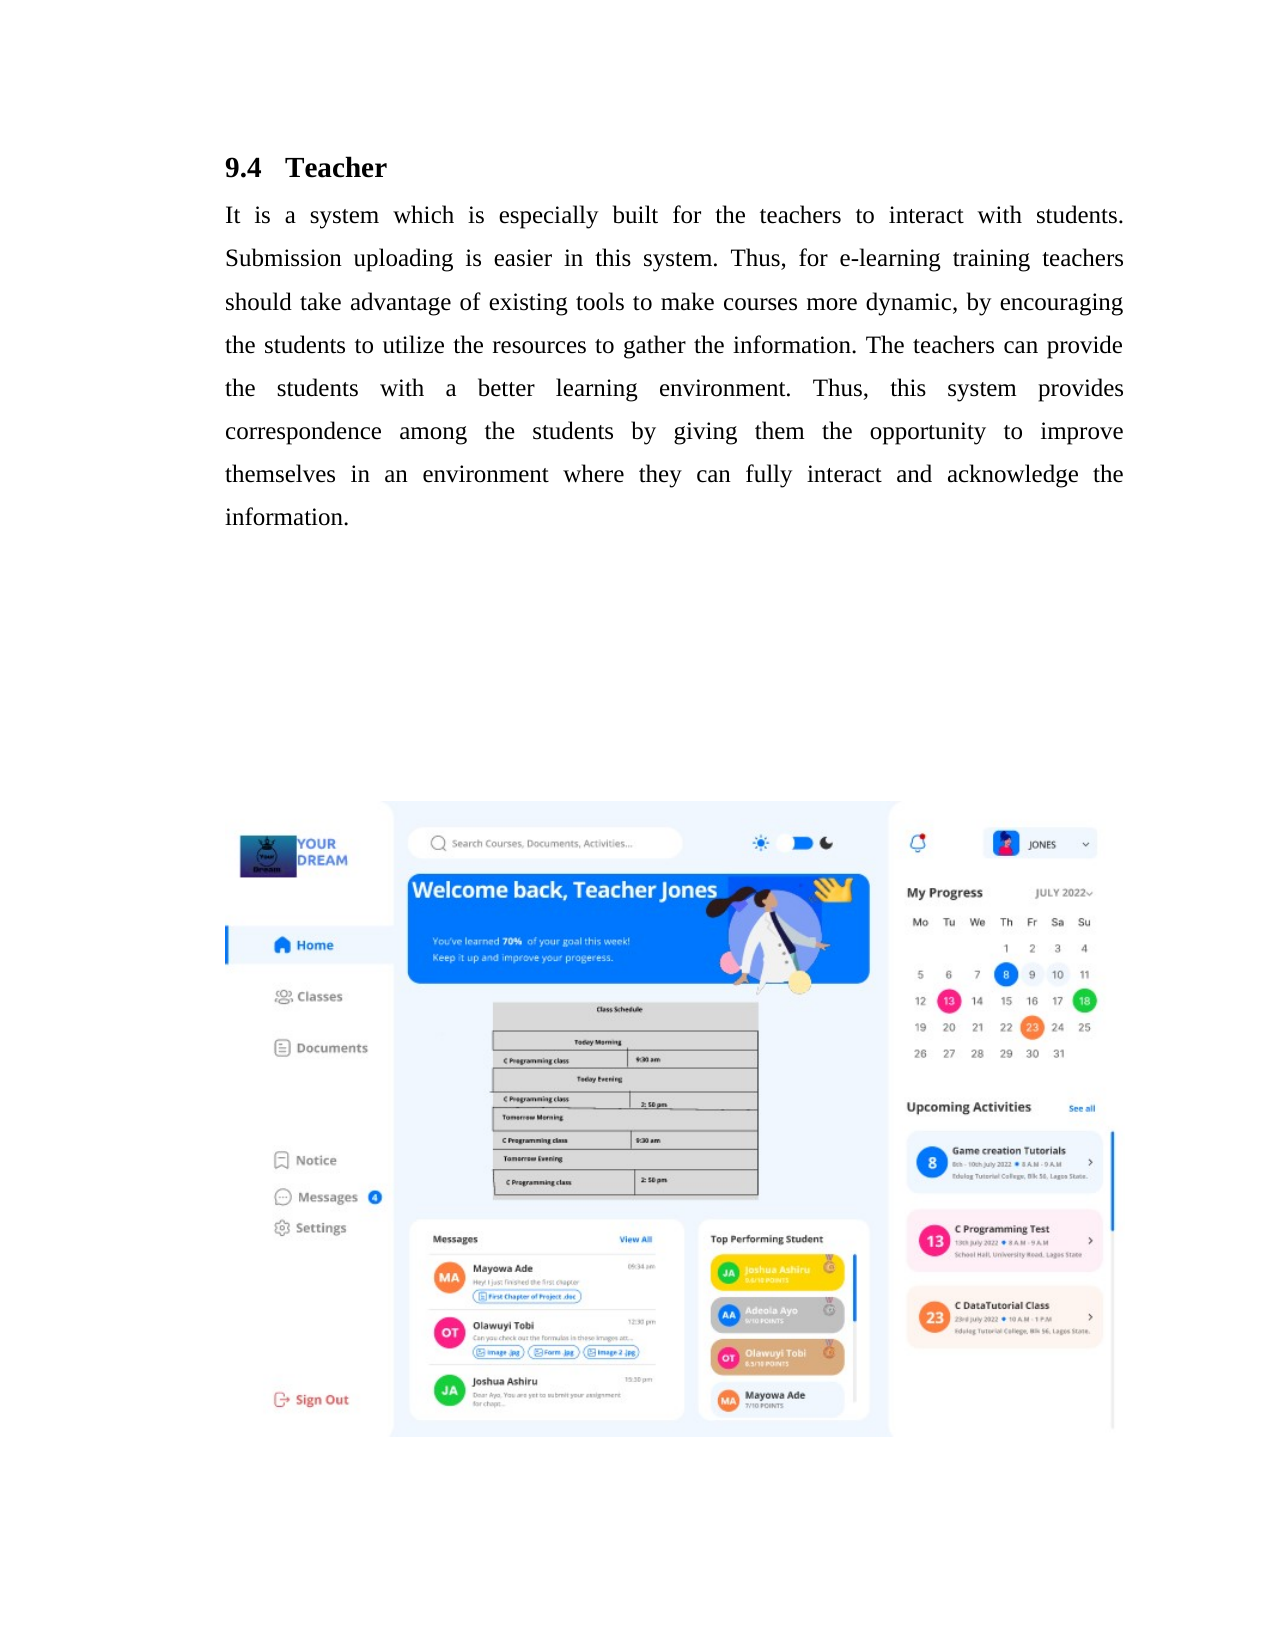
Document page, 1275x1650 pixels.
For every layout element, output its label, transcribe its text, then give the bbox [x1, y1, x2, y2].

text It is a system which is especially built for the teachers to interact with students. Submission uploading is easier in this system. Thus, for e-learning training teachers should take advantage of existing tools to make courses more dynamic, by encouraging the students to utilize the resources to gather the information. The teachers can provide the students with a better learning environment. Thus, this system provides correspondence among the students by giving them the opportunity to improve themselves in an environment where they can fully interact and acknowledge the information. [225, 200, 1125, 531]
subtitle Teacher [225, 150, 1125, 183]
picture [225, 801, 1125, 1437]
